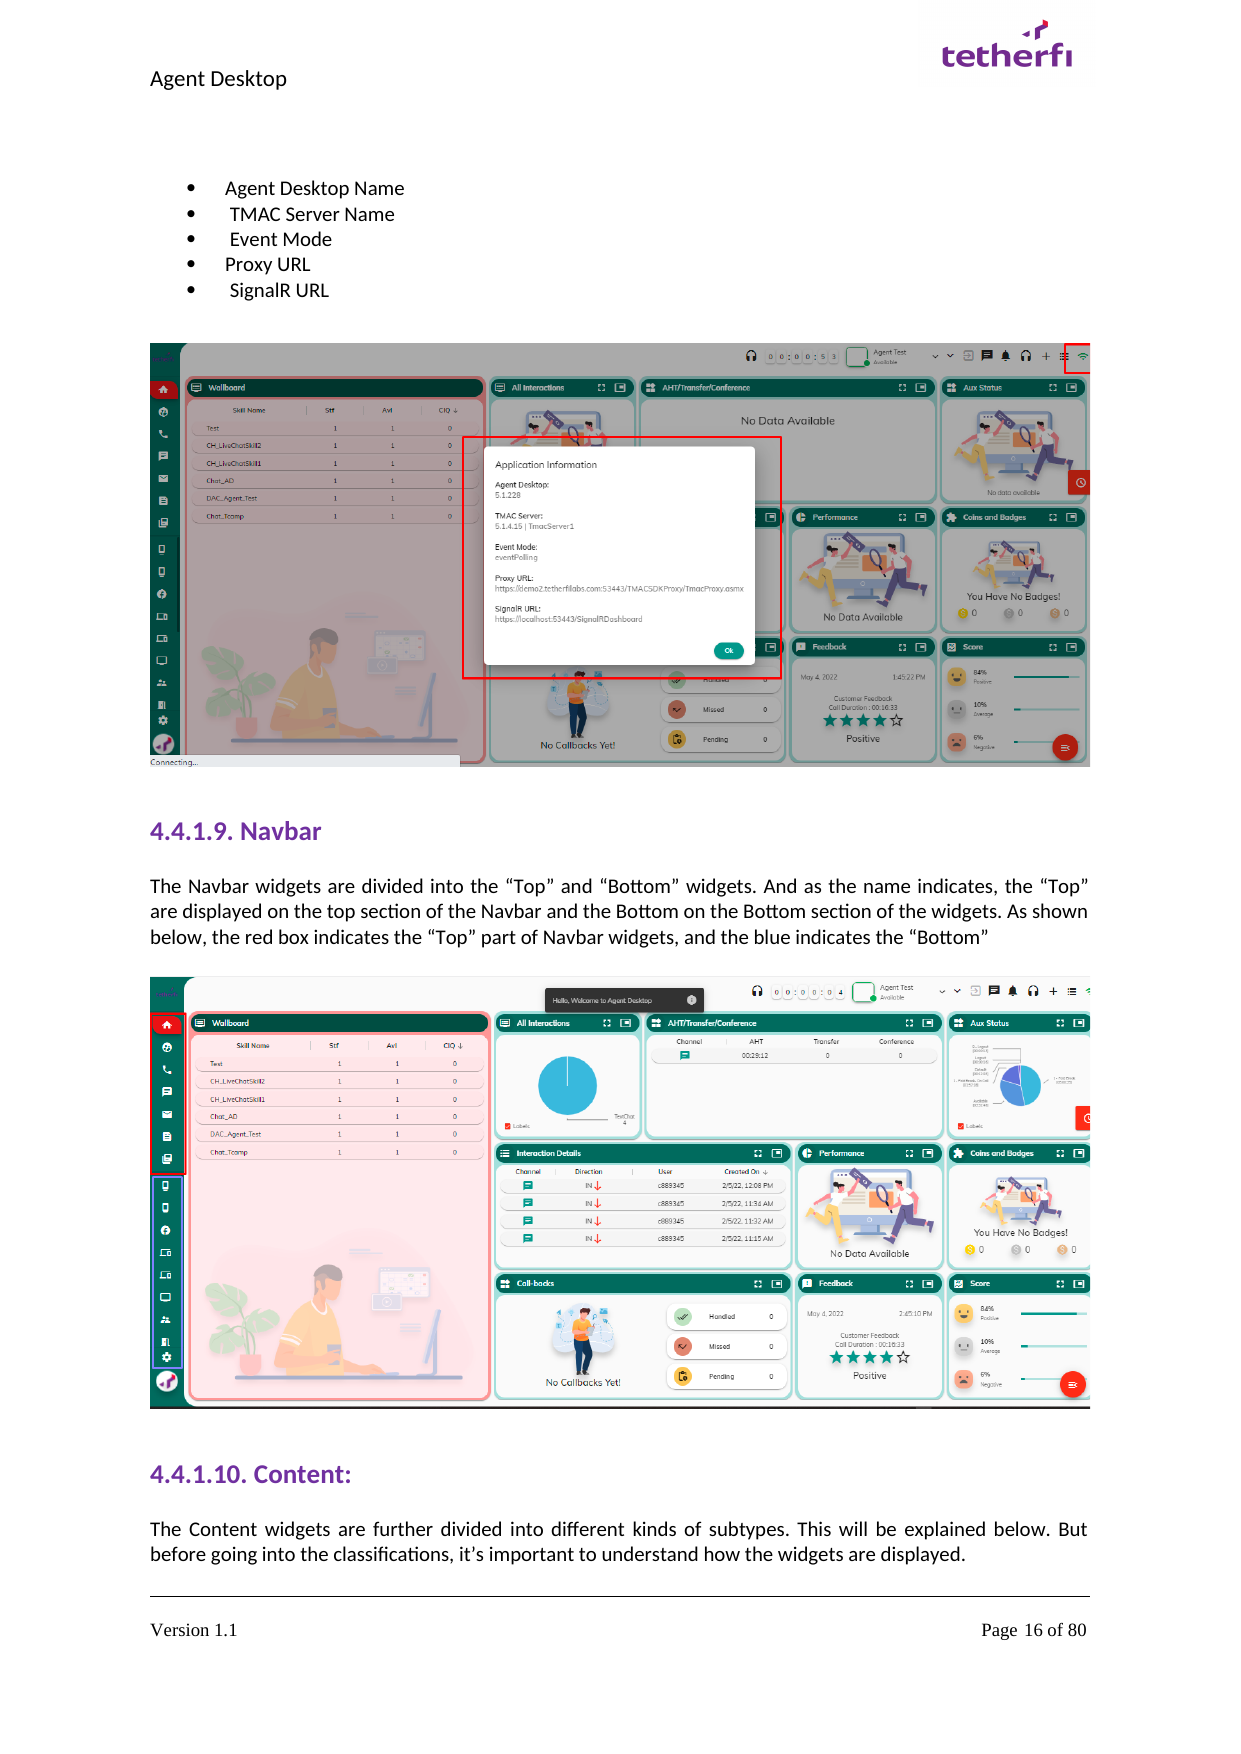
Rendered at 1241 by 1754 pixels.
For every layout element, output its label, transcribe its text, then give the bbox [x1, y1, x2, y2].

list SignalR URL [187, 277, 1090, 302]
picture [150, 343, 1091, 767]
subtitle Navbar [150, 814, 1090, 847]
picture [150, 975, 1091, 1409]
picture [918, 0, 1096, 87]
list TMAC Server Name [187, 201, 1090, 226]
list Agent Desktop Name [187, 175, 1090, 201]
text The Navbar widgets are divided into the “Top” and “Bottom” widgets. And as the name indicates, the “Top” are displayed on the top section of the Navbar and the Bottom on the Bottom section of the widgets. As shown below, the red box indicates the “Top” part of Navbar widgets, and the blue indicates the “Bottom” [150, 873, 1090, 949]
text The Content widgets are further divided into different kinds of subtypes. This will be explained below. But before going into the classifications, it’s important to understand how the widgets are displayed. [150, 1516, 1090, 1567]
list Proxy URL [187, 252, 1090, 277]
subtitle Content: [150, 1457, 1090, 1490]
list Event Mode [187, 226, 1090, 252]
